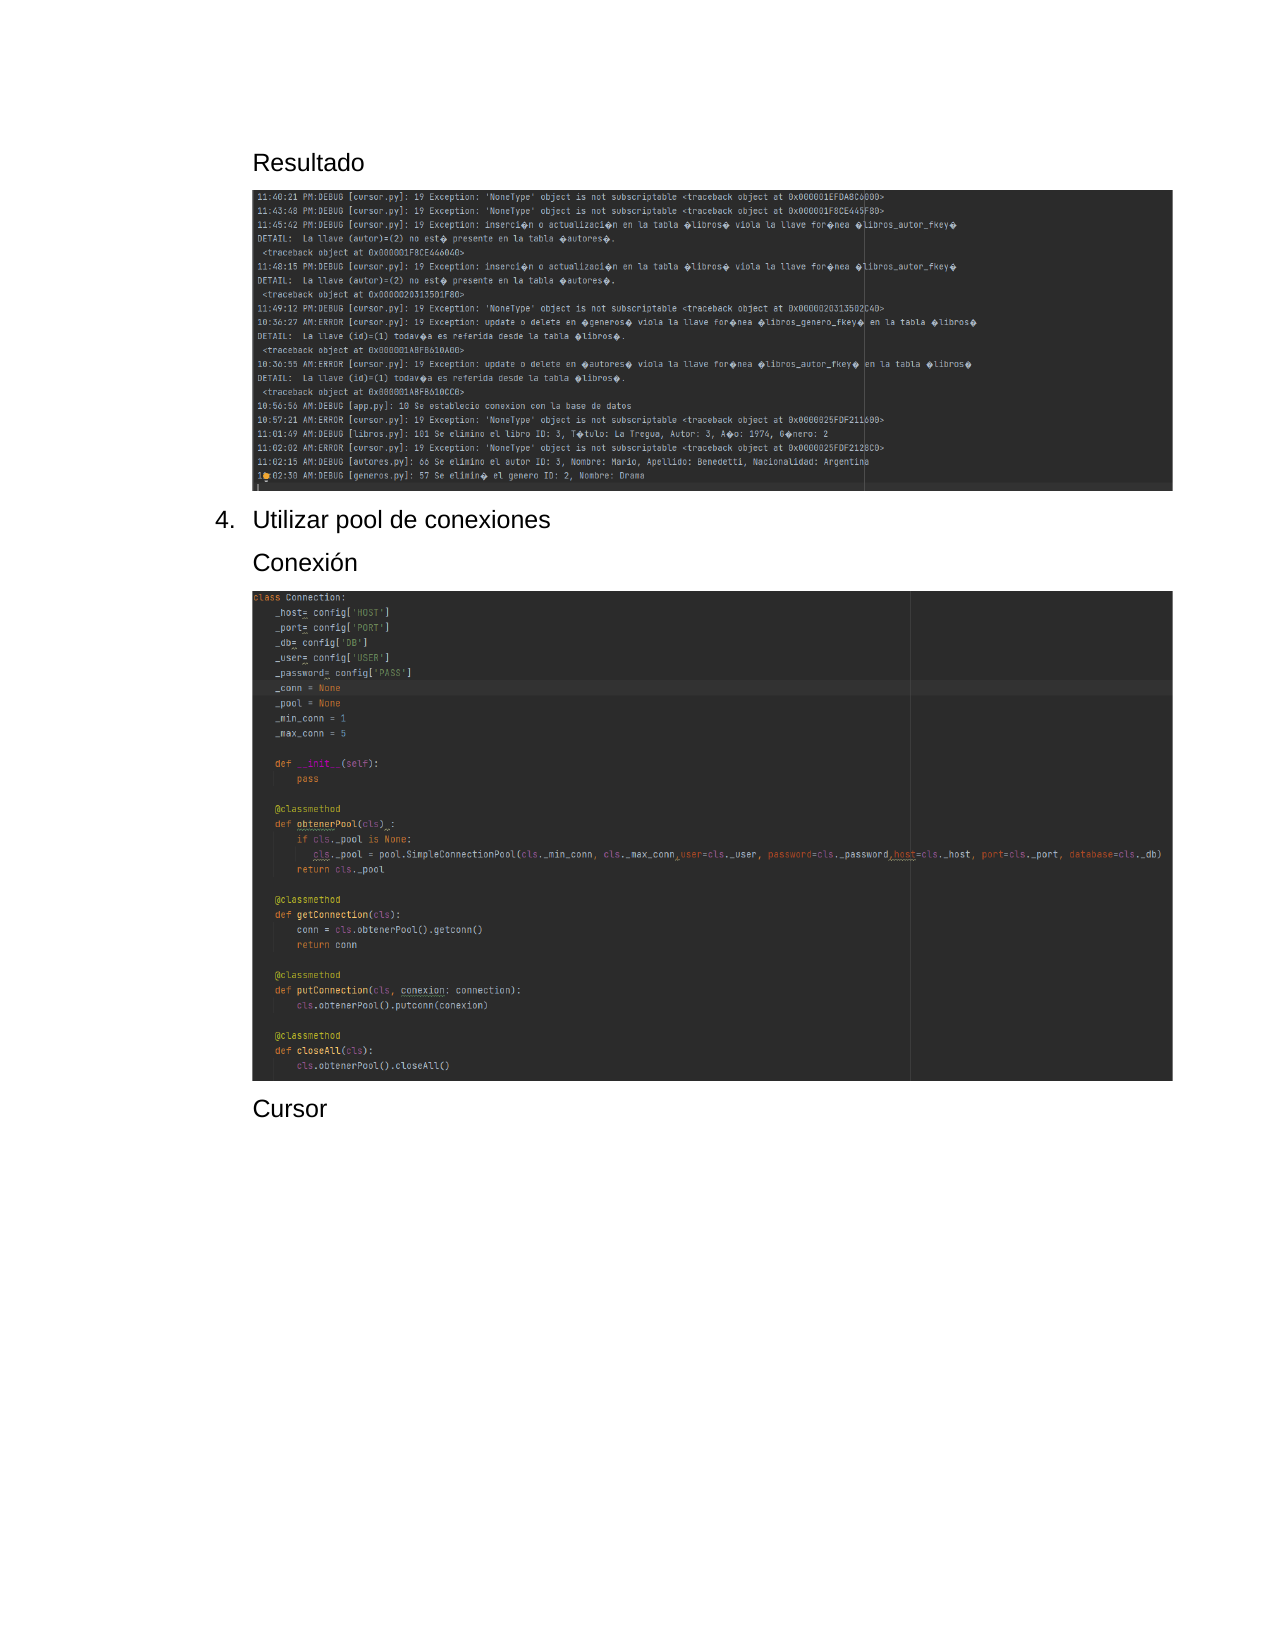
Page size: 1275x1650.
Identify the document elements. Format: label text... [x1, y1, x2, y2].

list Resultado [252, 148, 1098, 176]
list Cursor [252, 1094, 1098, 1123]
picture [252, 591, 1173, 1081]
list Conexión [252, 548, 1098, 577]
list Utilizar pool de conexiones [215, 505, 1098, 533]
picture [252, 190, 1173, 491]
